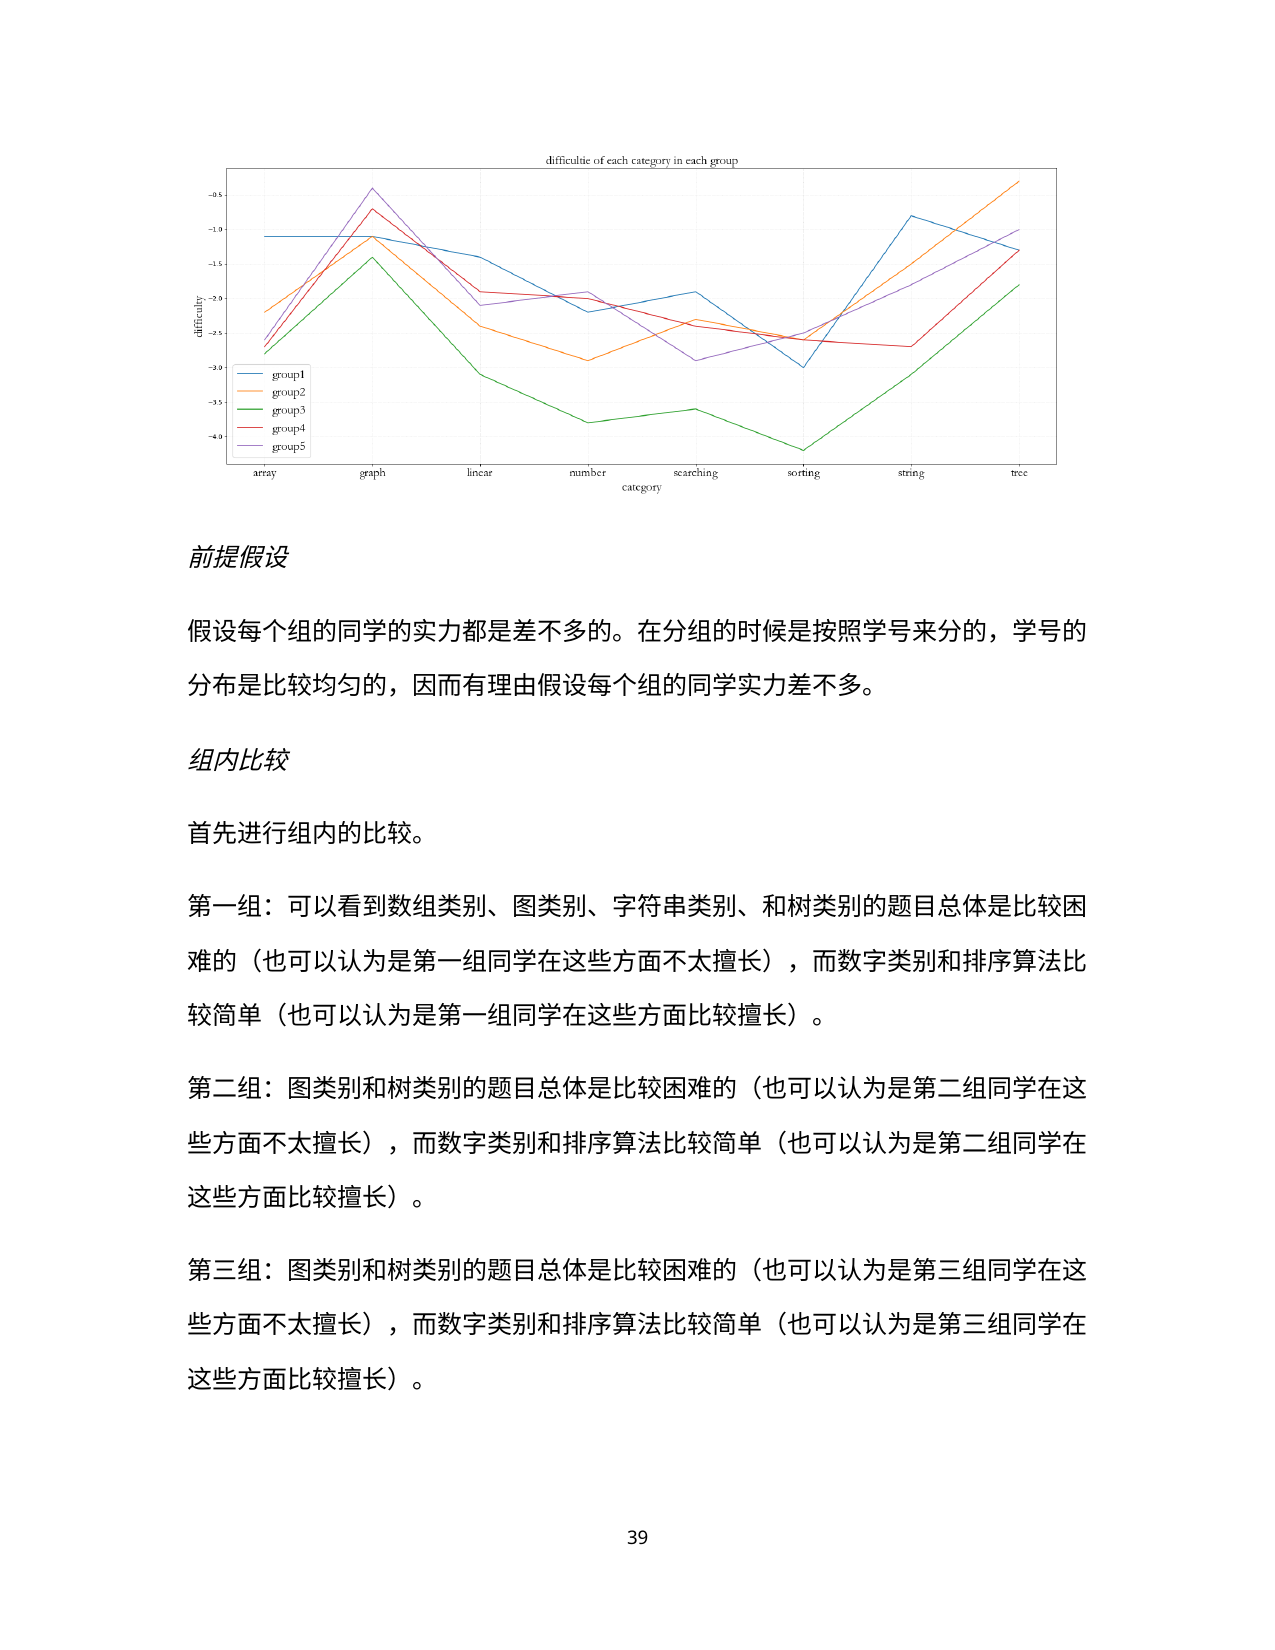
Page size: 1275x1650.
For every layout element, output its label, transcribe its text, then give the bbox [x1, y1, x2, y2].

text 第三组：图类别和树类别的题目总体是比较困难的（也可以认为是第三组同学在这些方面不太擅长），而数字类别和排序算法比较简单（也可以认为是第三组同学在这些方面比较擅长）。 [187, 1251, 1087, 1396]
text 假设每个组的同学的实力都是差不多的。在分组的时候是按照学号来分的，学号的分布是比较均匀的，因而有理由假设每个组的同学实力差不多。 [187, 611, 1087, 702]
text 首先进行组内的比较。 [187, 814, 1087, 850]
text 第二组：图类别和树类别的题目总体是比较困难的（也可以认为是第二组同学在这些方面不太擅长），而数字类别和排序算法比较简单（也可以认为是第二组同学在这些方面比较擅长）。 [187, 1069, 1087, 1214]
subtitle 前提假设 [187, 538, 1087, 574]
text 第一组：可以看到数组类别、图类别、字符串类别、和树类别的题目总体是比较困难的（也可以认为是第一组同学在这些方面不太擅长），而数字类别和排序算法比较简单（也可以认为是第一组同学在这些方面比较擅长）。 [187, 887, 1087, 1032]
picture [187, 150, 1063, 500]
subtitle 组内比较 [187, 741, 1087, 777]
